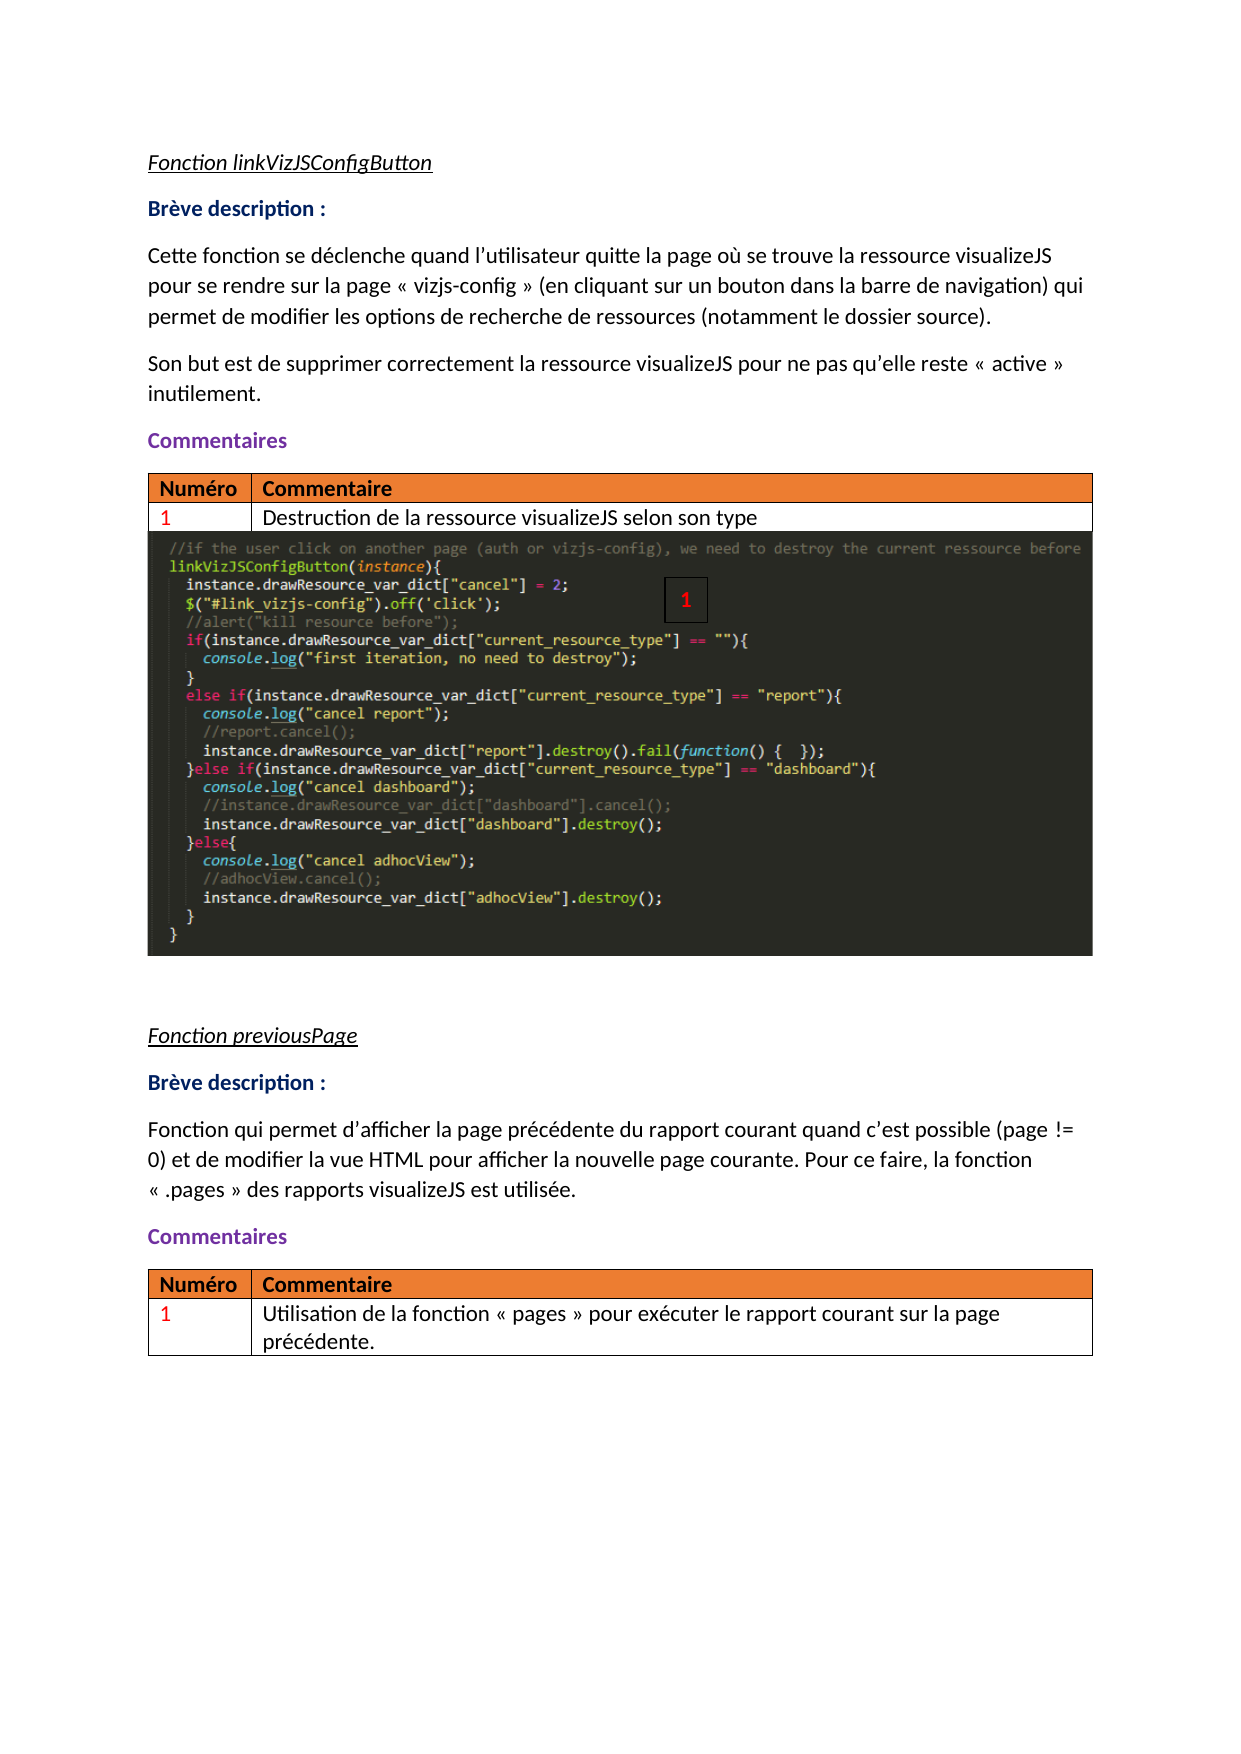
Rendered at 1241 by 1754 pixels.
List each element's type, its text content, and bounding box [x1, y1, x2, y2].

table_cell 1 [149, 1299, 251, 1355]
text Brève description : [148, 194, 1093, 222]
table_header Commentaire [252, 474, 1092, 502]
text Brève description : [148, 1068, 1093, 1096]
table_cell Utilisation de la fonction « pages » pour exécuter le rapport courant sur la page précédente. [252, 1299, 1092, 1355]
text Son but est de supprimer correctement la ressource visualizeJS pour ne pas qu’elle reste « active » inutilement. [148, 349, 1093, 407]
table_cell 1 [149, 503, 251, 531]
table_header Commentaire [252, 1270, 1092, 1298]
text Fonction previousPage [148, 1021, 1093, 1049]
table_header Numéro [149, 474, 251, 502]
text Commentaires [148, 426, 1093, 454]
table_cell Destruction de la ressource visualizeJS selon son type [252, 503, 1092, 531]
text Fonction qui permet d’afficher la page précédente du rapport courant quand c’est possible (page != 0) et de modifier la vue HTML pour afficher la nouvelle page courante. Pour ce faire, la fonction « .pages » des rapports visualizeJS est utilisée. [148, 1115, 1093, 1203]
table_header Numéro [149, 1270, 251, 1298]
picture [147, 531, 1093, 956]
text Commentaires [148, 1222, 1093, 1250]
text Cette fonction se déclenche quand l’utilisateur quitte la page où se trouve la ressource visualizeJS pour se rendre sur la page « vizjs-config » (en cliquant sur un bouton dans la barre de navigation) qui permet de modifier les options de recherche de ressources (notamment le dossier source). [148, 241, 1093, 330]
text Fonction linkVizJSConfigButton [148, 148, 1093, 176]
